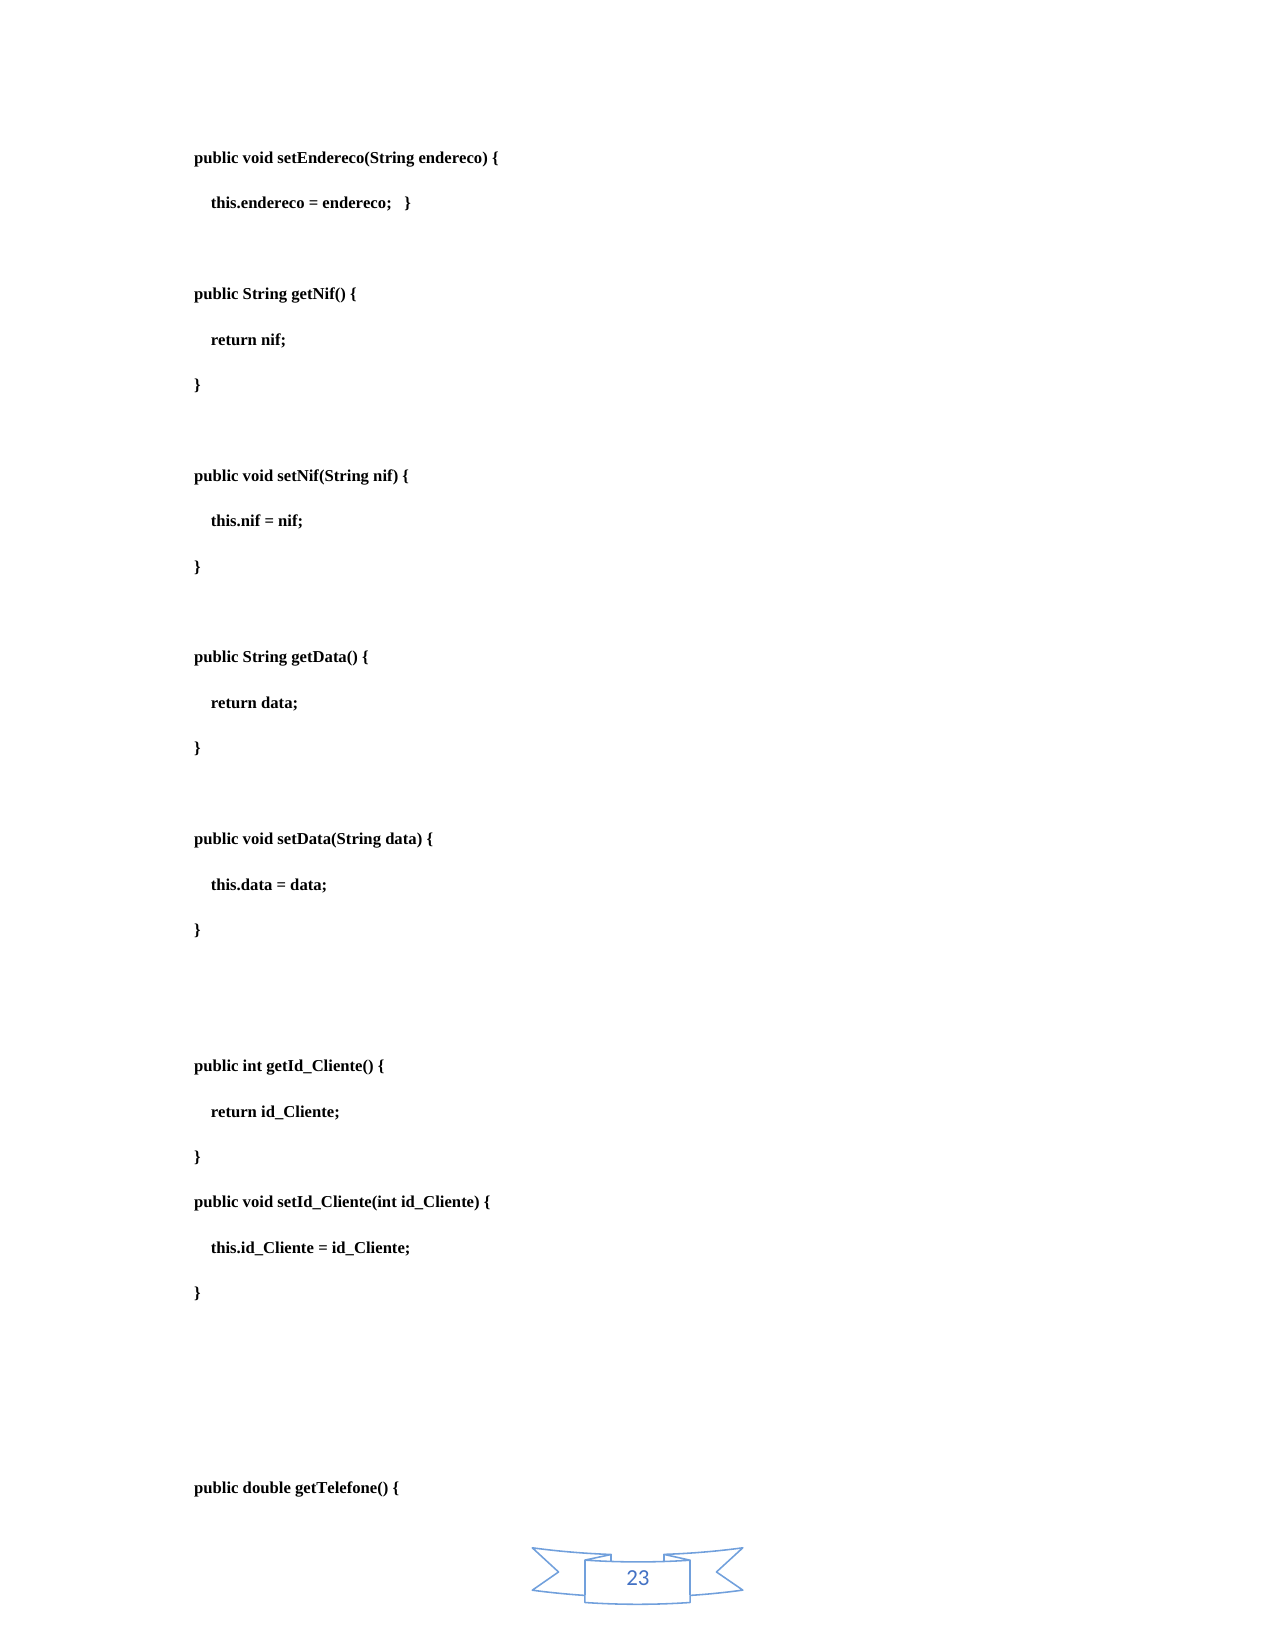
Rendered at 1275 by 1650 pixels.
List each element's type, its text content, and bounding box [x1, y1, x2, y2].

text } [177, 920, 1098, 939]
text } [177, 375, 1098, 394]
text return nif; [177, 329, 1098, 348]
text public double getTelefone() { [177, 1478, 1098, 1497]
text public void setData(String data) { [177, 829, 1098, 848]
text return id_Cliente; [177, 1101, 1098, 1121]
text } [177, 1283, 1098, 1302]
text this.endereco = endereco; } [177, 193, 1098, 212]
text public int getId_Cliente() { [177, 1056, 1098, 1075]
text this.nif = nif; [177, 511, 1098, 530]
text public String getData() { [177, 647, 1098, 666]
text } [177, 738, 1098, 757]
text public void setNif(String nif) { [177, 466, 1098, 485]
text } [177, 1147, 1098, 1166]
text public void setId_Cliente(int id_Cliente) { [177, 1192, 1098, 1211]
text public void setEndereco(String endereco) { [177, 148, 1098, 167]
text return data; [177, 693, 1098, 712]
text this.id_Cliente = id_Cliente; [177, 1238, 1098, 1257]
text public String getNif() { [177, 284, 1098, 303]
text this.data = data; [177, 874, 1098, 893]
text } [177, 556, 1098, 576]
